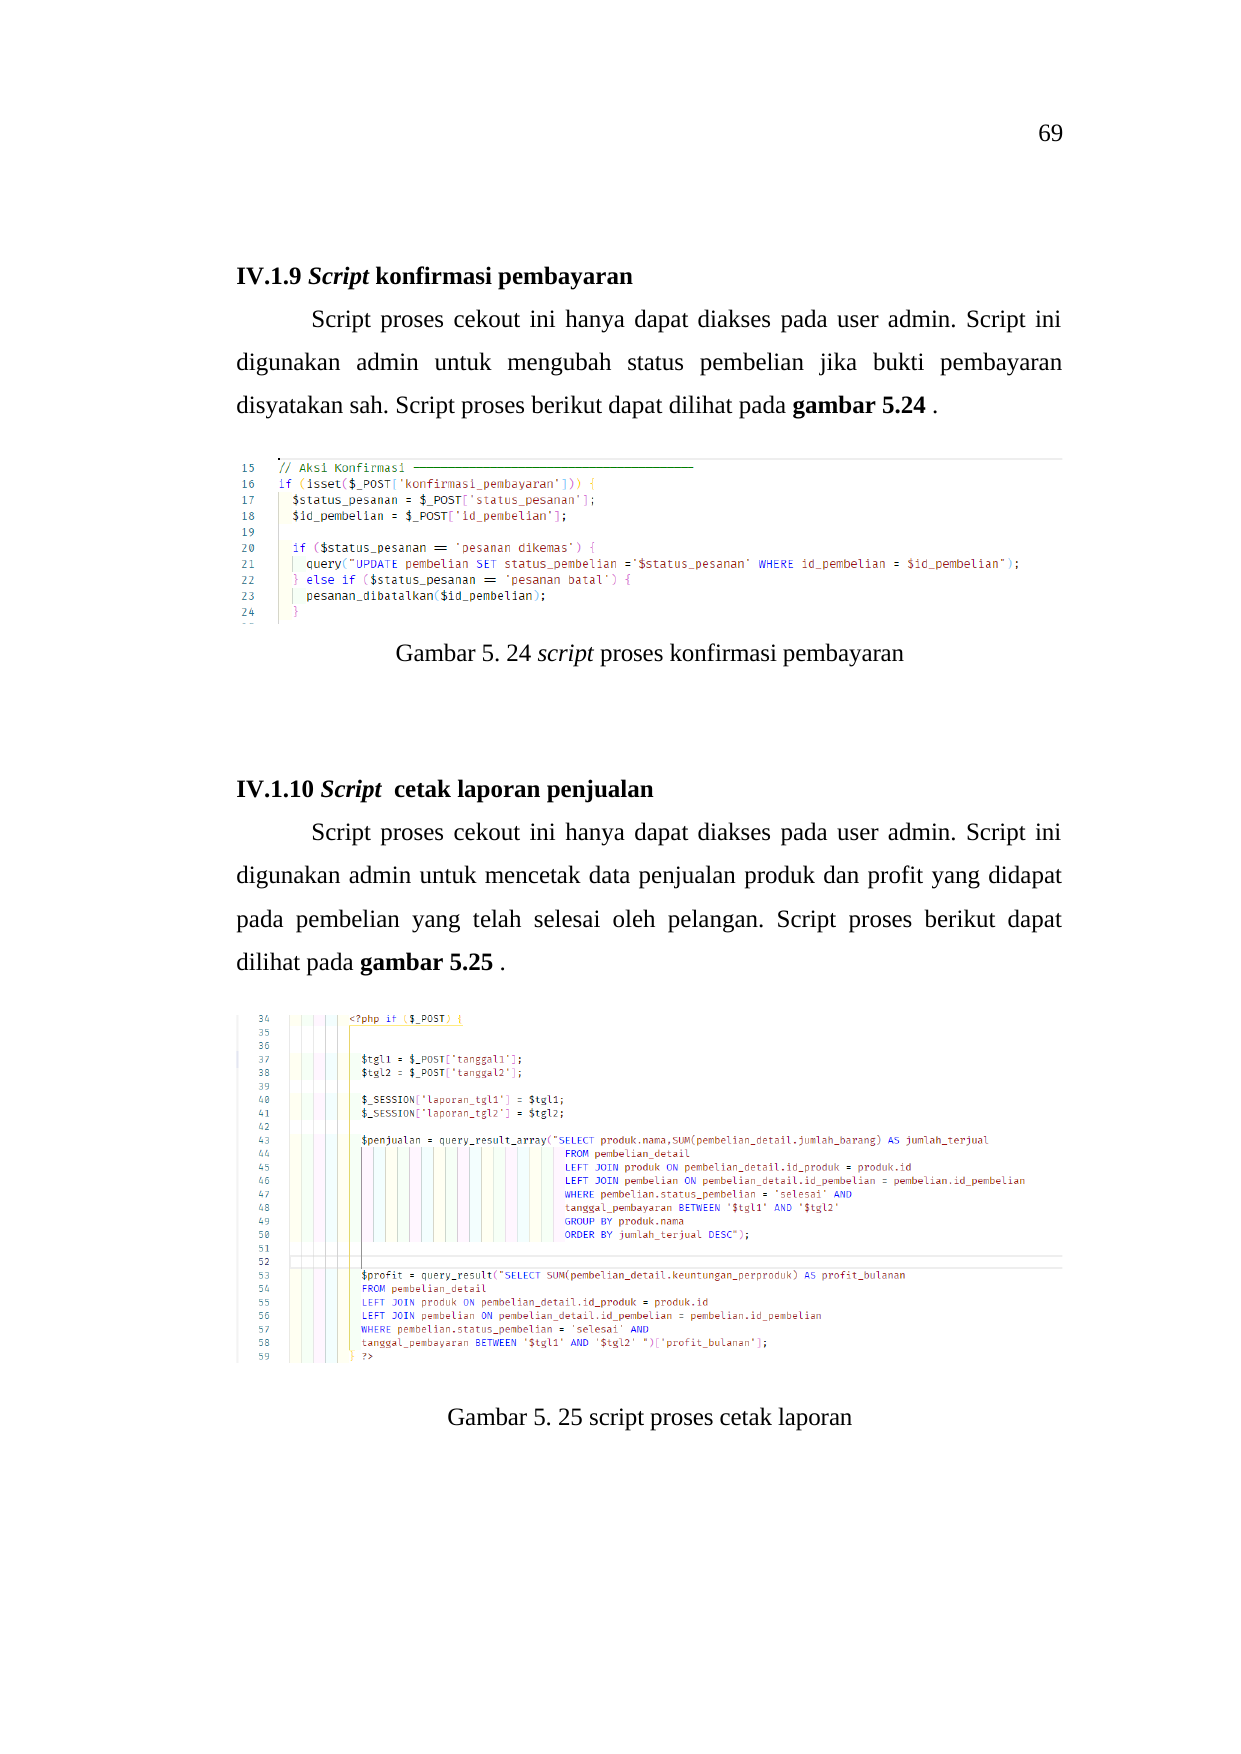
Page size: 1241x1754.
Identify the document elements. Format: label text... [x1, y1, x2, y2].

text Script proses cekout ini hanya dapat diakses pada user admin. Script ini digunakan admin untuk mencetak data penjualan produk dan profit yang didapat pada pembelian yang telah selesai oleh pelangan. Script proses berikut dapat dilihat pada gambar 5.25 . [236, 817, 1063, 976]
text Script proses cekout ini hanya dapat diakses pada user admin. Script ini digunakan admin untuk mengubah status pembelian jika bukti pembayaran disyatakan sah. Script proses berikut dapat dilihat pada gambar 5.24 . [236, 304, 1063, 419]
subtitle Script cetak laporan penjualan [236, 774, 1063, 803]
subtitle Script konfirmasi pembayaran [236, 261, 1063, 290]
